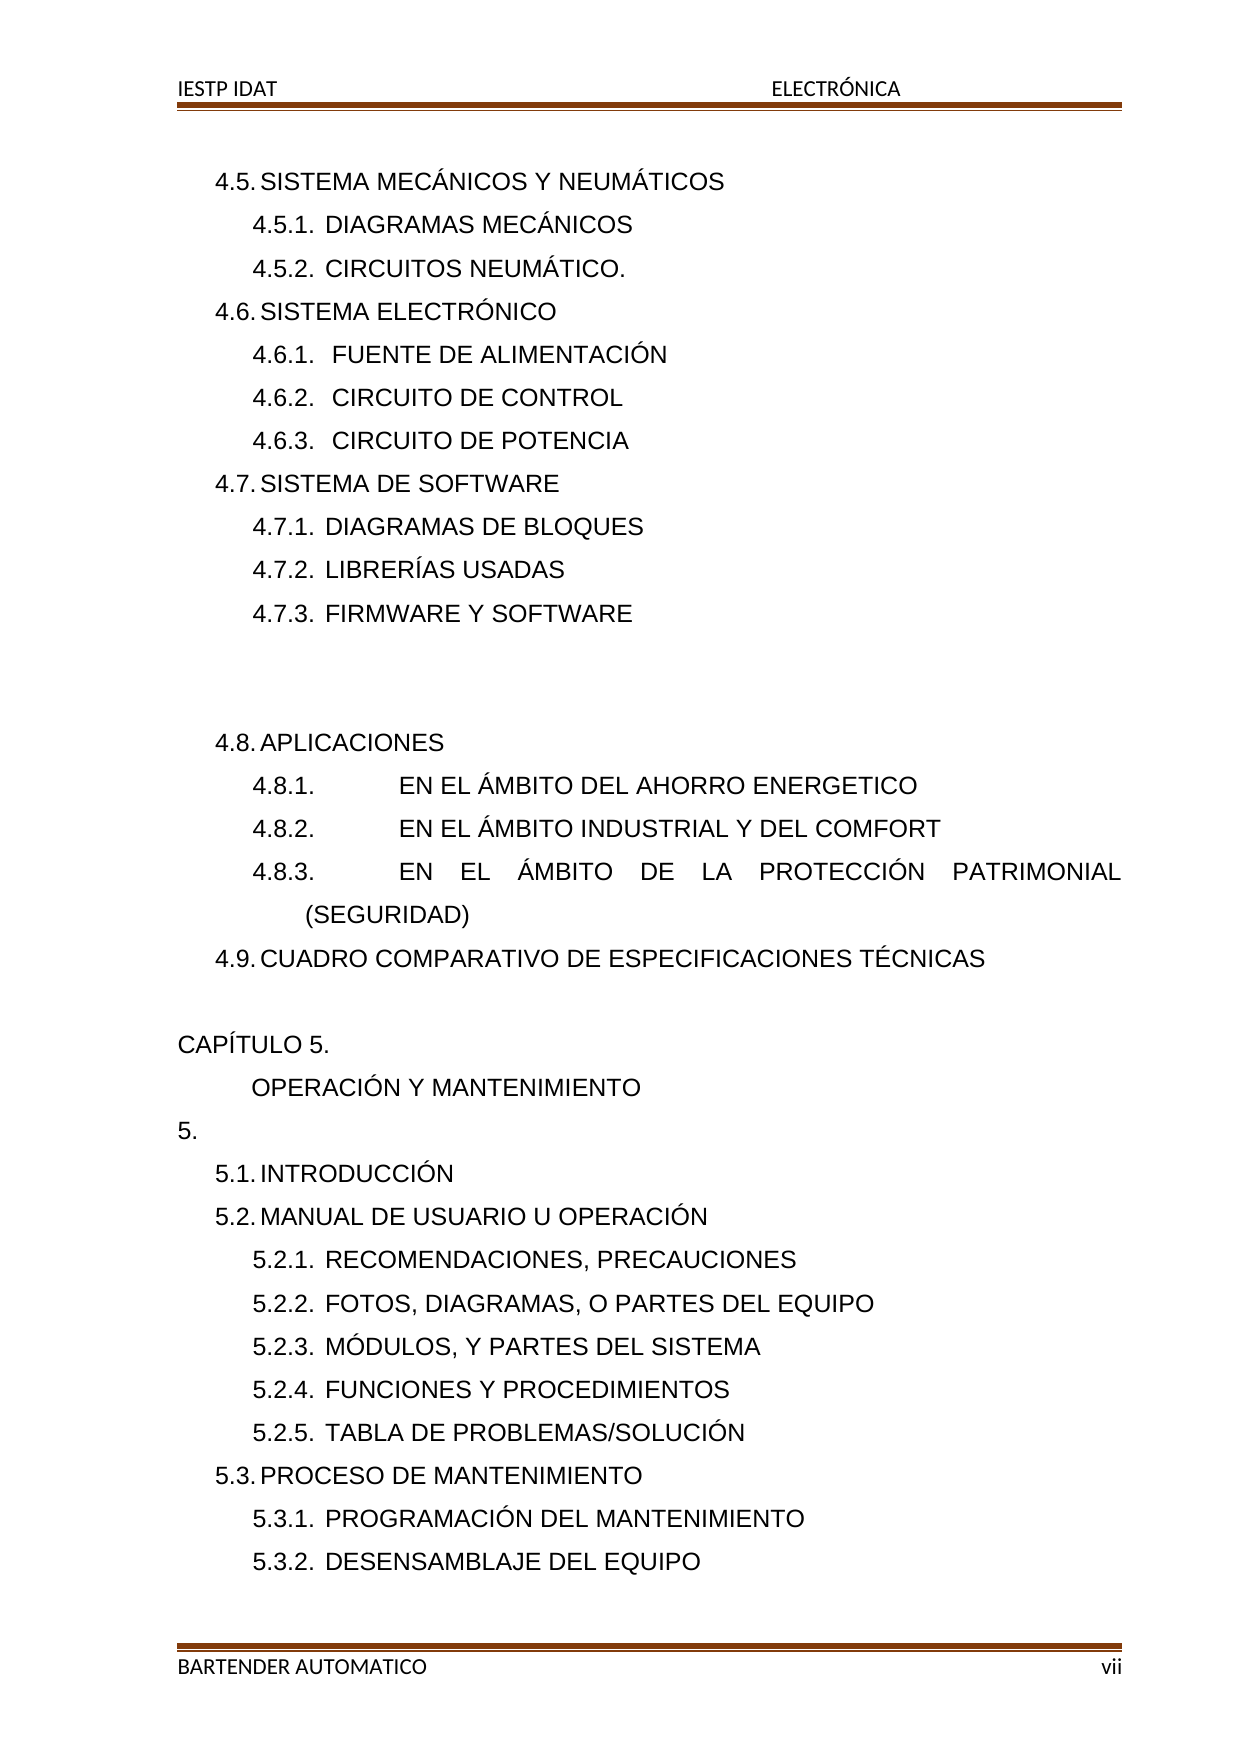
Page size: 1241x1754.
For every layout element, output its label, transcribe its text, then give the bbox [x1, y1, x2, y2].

list DIAGRAMAS MECÁNICOS [252, 210, 1122, 239]
list MANUAL DE USUARIO U OPERACIÓN [215, 1202, 1122, 1231]
list FIRMWARE Y SOFTWARE [252, 598, 1122, 627]
list DIAGRAMAS DE BLOQUES [252, 512, 1122, 541]
list RECOMENDACIONES, PRECAUCIONES [252, 1245, 1122, 1274]
list FUENTE DE ALIMENTACIÓN [252, 340, 1122, 368]
list SISTEMA ELECTRÓNICO [215, 297, 1122, 325]
list CIRCUITOS NEUMÁTICO. [252, 253, 1122, 282]
list CIRCUITO DE CONTROL [252, 383, 1122, 412]
list EN EL ÁMBITO DE LA PROTECCIÓN PATRIMONIAL (SEGURIDAD) [252, 857, 1122, 929]
list DESENSAMBLAJE DEL EQUIPO [252, 1547, 1122, 1576]
list FOTOS, DIAGRAMAS, O PARTES DEL EQUIPO [252, 1288, 1122, 1317]
list PROCESO DE MANTENIMIENTO [215, 1461, 1122, 1490]
list PROGRAMACIÓN DEL MANTENIMIENTO [252, 1504, 1122, 1533]
list EN EL ÁMBITO INDUSTRIAL Y DEL COMFORT [252, 814, 1122, 843]
list OPERACIÓN Y MANTENIMIENTO [192, 1073, 1122, 1102]
list FUNCIONES Y PROCEDIMIENTOS [252, 1375, 1122, 1403]
list TABLA DE PROBLEMAS/SOLUCIÓN [252, 1418, 1122, 1447]
list LIBRERÍAS USADAS [252, 555, 1122, 584]
list CUADRO COMPARATIVO DE ESPECIFICACIONES TÉCNICAS [215, 943, 1122, 972]
list APLICACIONES [215, 728, 1122, 757]
list SISTEMA MECÁNICOS Y NEUMÁTICOS [215, 167, 1122, 196]
list INTRODUCCIÓN [215, 1159, 1122, 1188]
list SISTEMA DE SOFTWARE [215, 469, 1122, 498]
list EN EL ÁMBITO DEL AHORRO ENERGETICO [252, 771, 1122, 800]
list MÓDULOS, Y PARTES DEL SISTEMA [252, 1332, 1122, 1360]
list CIRCUITO DE POTENCIA [252, 426, 1122, 455]
